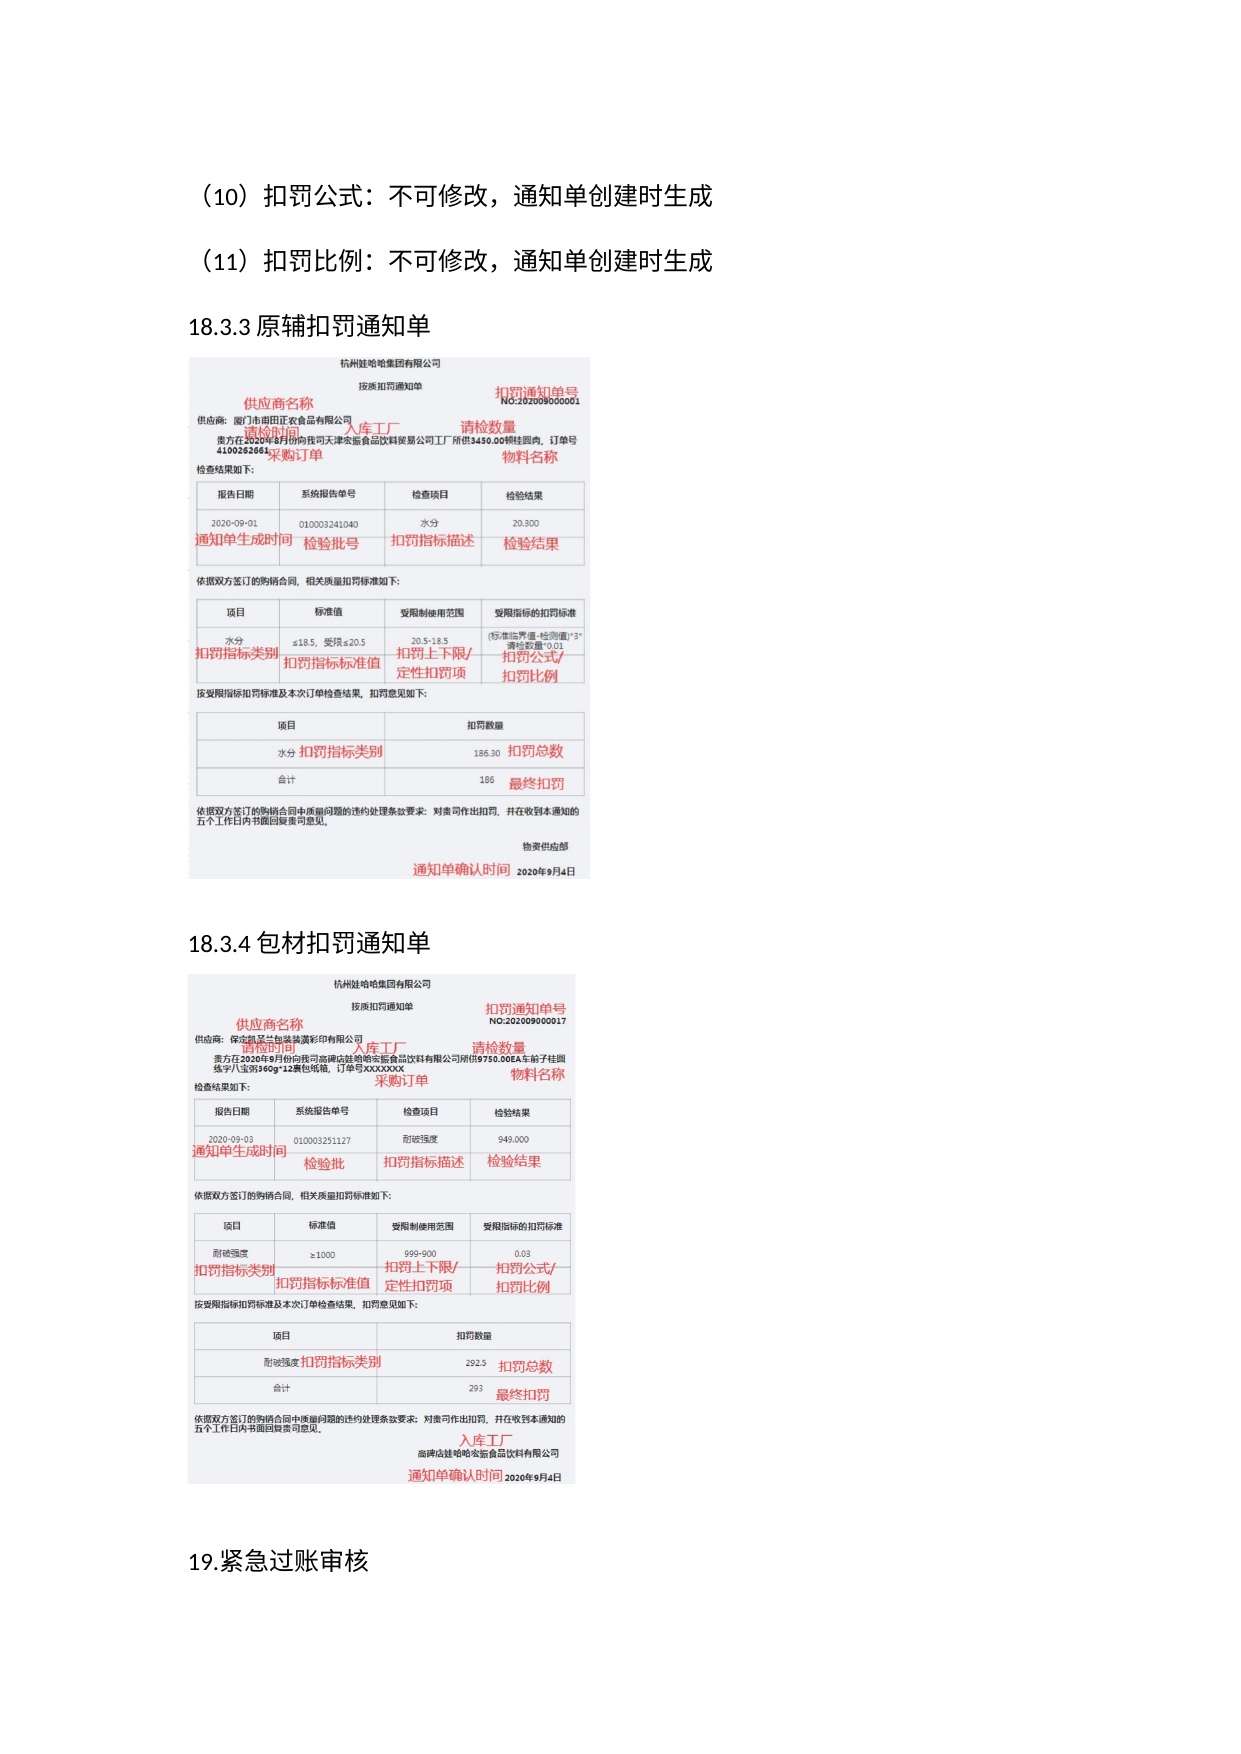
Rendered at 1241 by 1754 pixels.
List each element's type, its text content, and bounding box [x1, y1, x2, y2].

text （11）扣罚比例：不可修改，通知单创建时生成 [187, 227, 1053, 292]
picture [187, 974, 576, 1484]
text 19.紧急过账审核 [187, 1527, 1053, 1592]
text 18.3.3原辅扣罚通知单 [187, 292, 1053, 357]
text （10）扣罚公式：不可修改，通知单创建时生成 [187, 162, 1053, 227]
text 18.3.4包材扣罚通知单 [187, 909, 1053, 974]
picture [187, 357, 590, 879]
